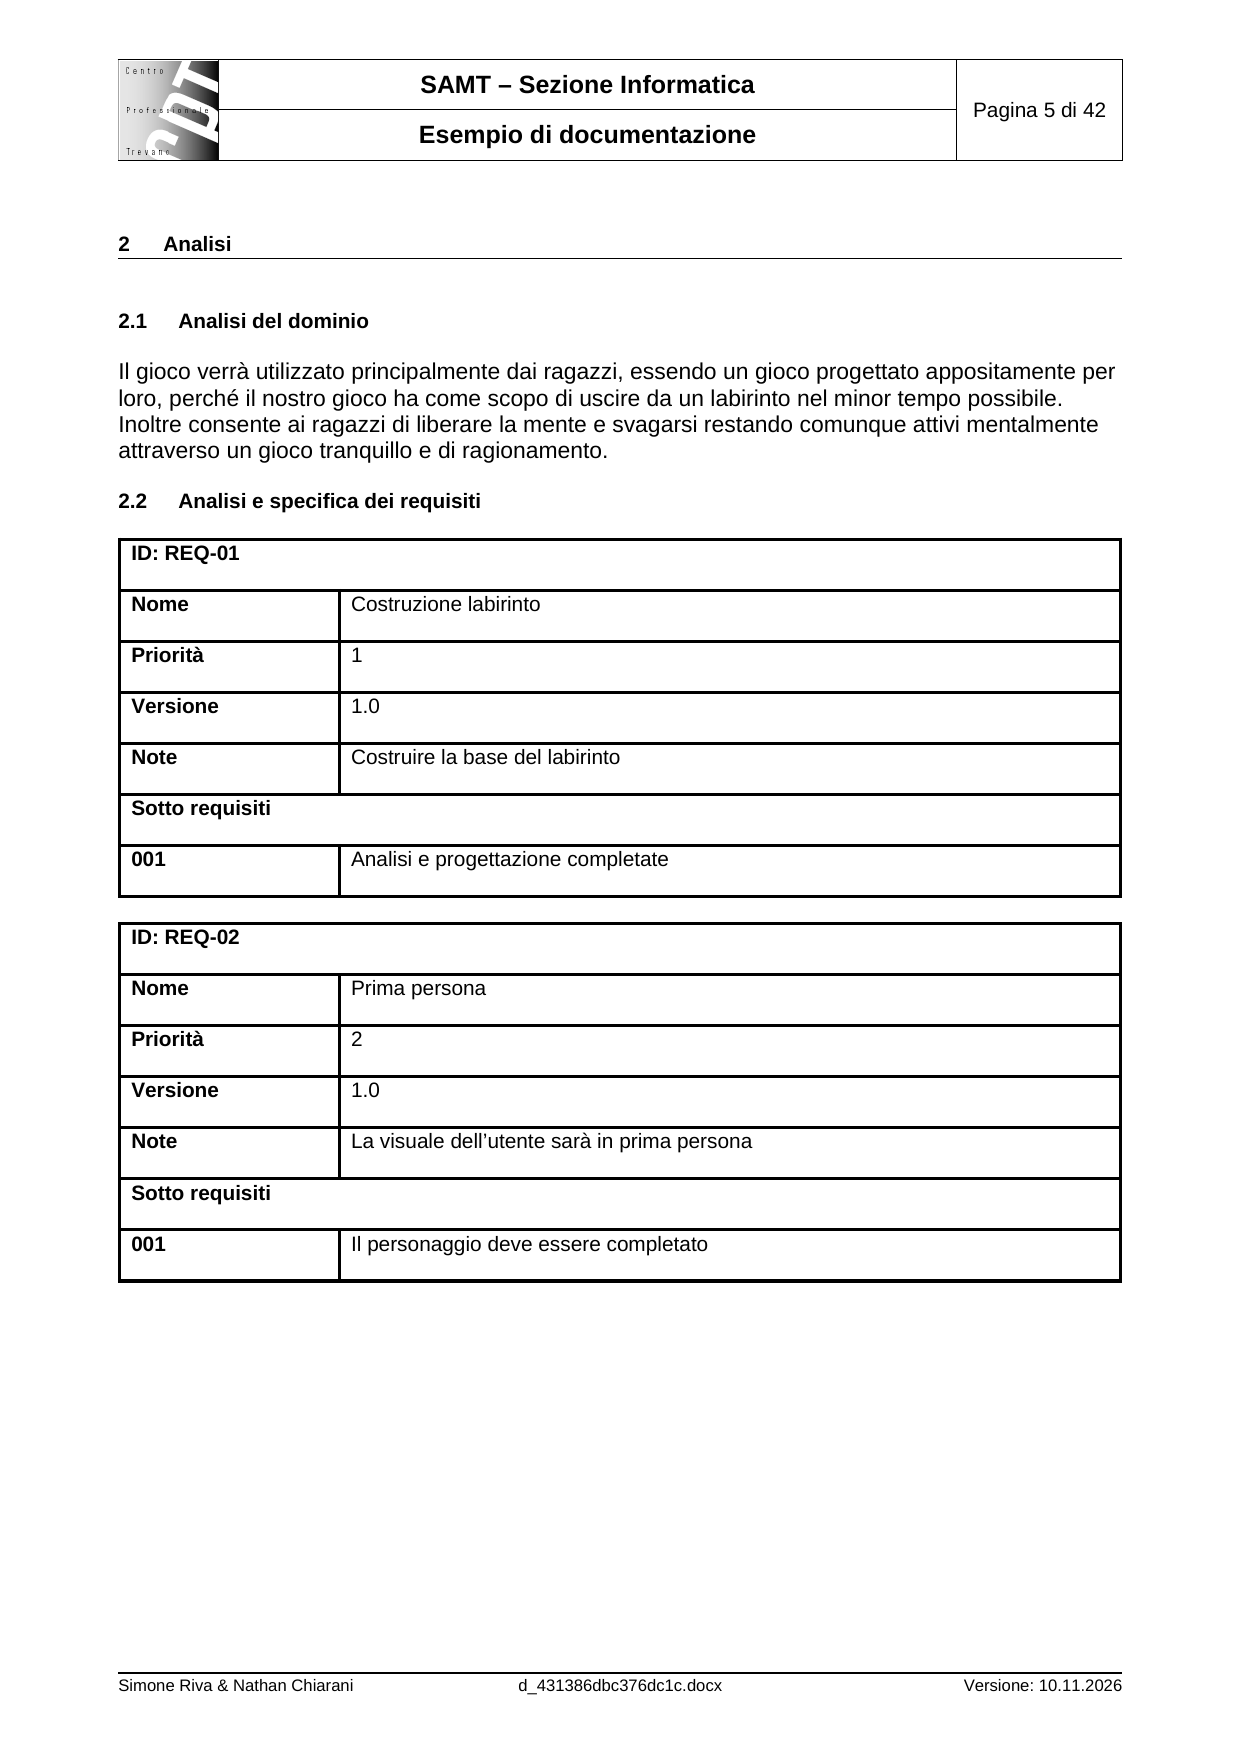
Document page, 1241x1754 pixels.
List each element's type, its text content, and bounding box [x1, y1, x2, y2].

table_cell Costruzione labirinto [341, 592, 1119, 640]
table_cell Priorità [121, 643, 338, 691]
table_cell 1.0 [341, 694, 1119, 742]
subtitle Analisi e specifica dei requisiti [118, 489, 1122, 513]
table_cell Versione [121, 694, 338, 742]
table_cell Prima persona [341, 976, 1119, 1024]
table_header ID: REQ-02 [121, 925, 1119, 973]
table_cell Versione [121, 1078, 338, 1126]
table_cell Sotto requisiti [121, 796, 1119, 844]
subtitle Analisi [118, 232, 1122, 258]
table_cell La visuale dell’utente sarà in prima persona [341, 1129, 1119, 1177]
table_cell Il personaggio deve essere completato [341, 1231, 1119, 1279]
table_cell Analisi e progettazione completate [341, 847, 1119, 895]
table_cell Costruire la base del labirinto [341, 745, 1119, 793]
table_cell 001 [121, 1231, 338, 1279]
table_cell 001 [121, 847, 338, 895]
table_cell Note [121, 1129, 338, 1177]
table_cell Priorità [121, 1027, 338, 1075]
table_cell Sotto requisiti [121, 1180, 1119, 1228]
table_cell 1 [341, 643, 1119, 691]
table_cell Nome [121, 592, 338, 640]
table_cell 1.0 [341, 1078, 1119, 1126]
text Il gioco verrà utilizzato principalmente dai ragazzi, essendo un gioco progettato appositamente per loro, perché il nostro gioco ha come scopo di uscire da un labirinto nel minor tempo possibile. Inoltre consente ai ragazzi di liberare la mente e svagarsi restando comunque attivi mentalmente attraverso un gioco tranquillo e di ragionamento. [118, 358, 1122, 464]
table_cell Nome [121, 976, 338, 1024]
table_header ID: REQ-01 [121, 541, 1119, 589]
subtitle Analisi del dominio [118, 309, 1122, 333]
table_cell 2 [341, 1027, 1119, 1075]
picture [118, 60, 219, 160]
table_cell Note [121, 745, 338, 793]
